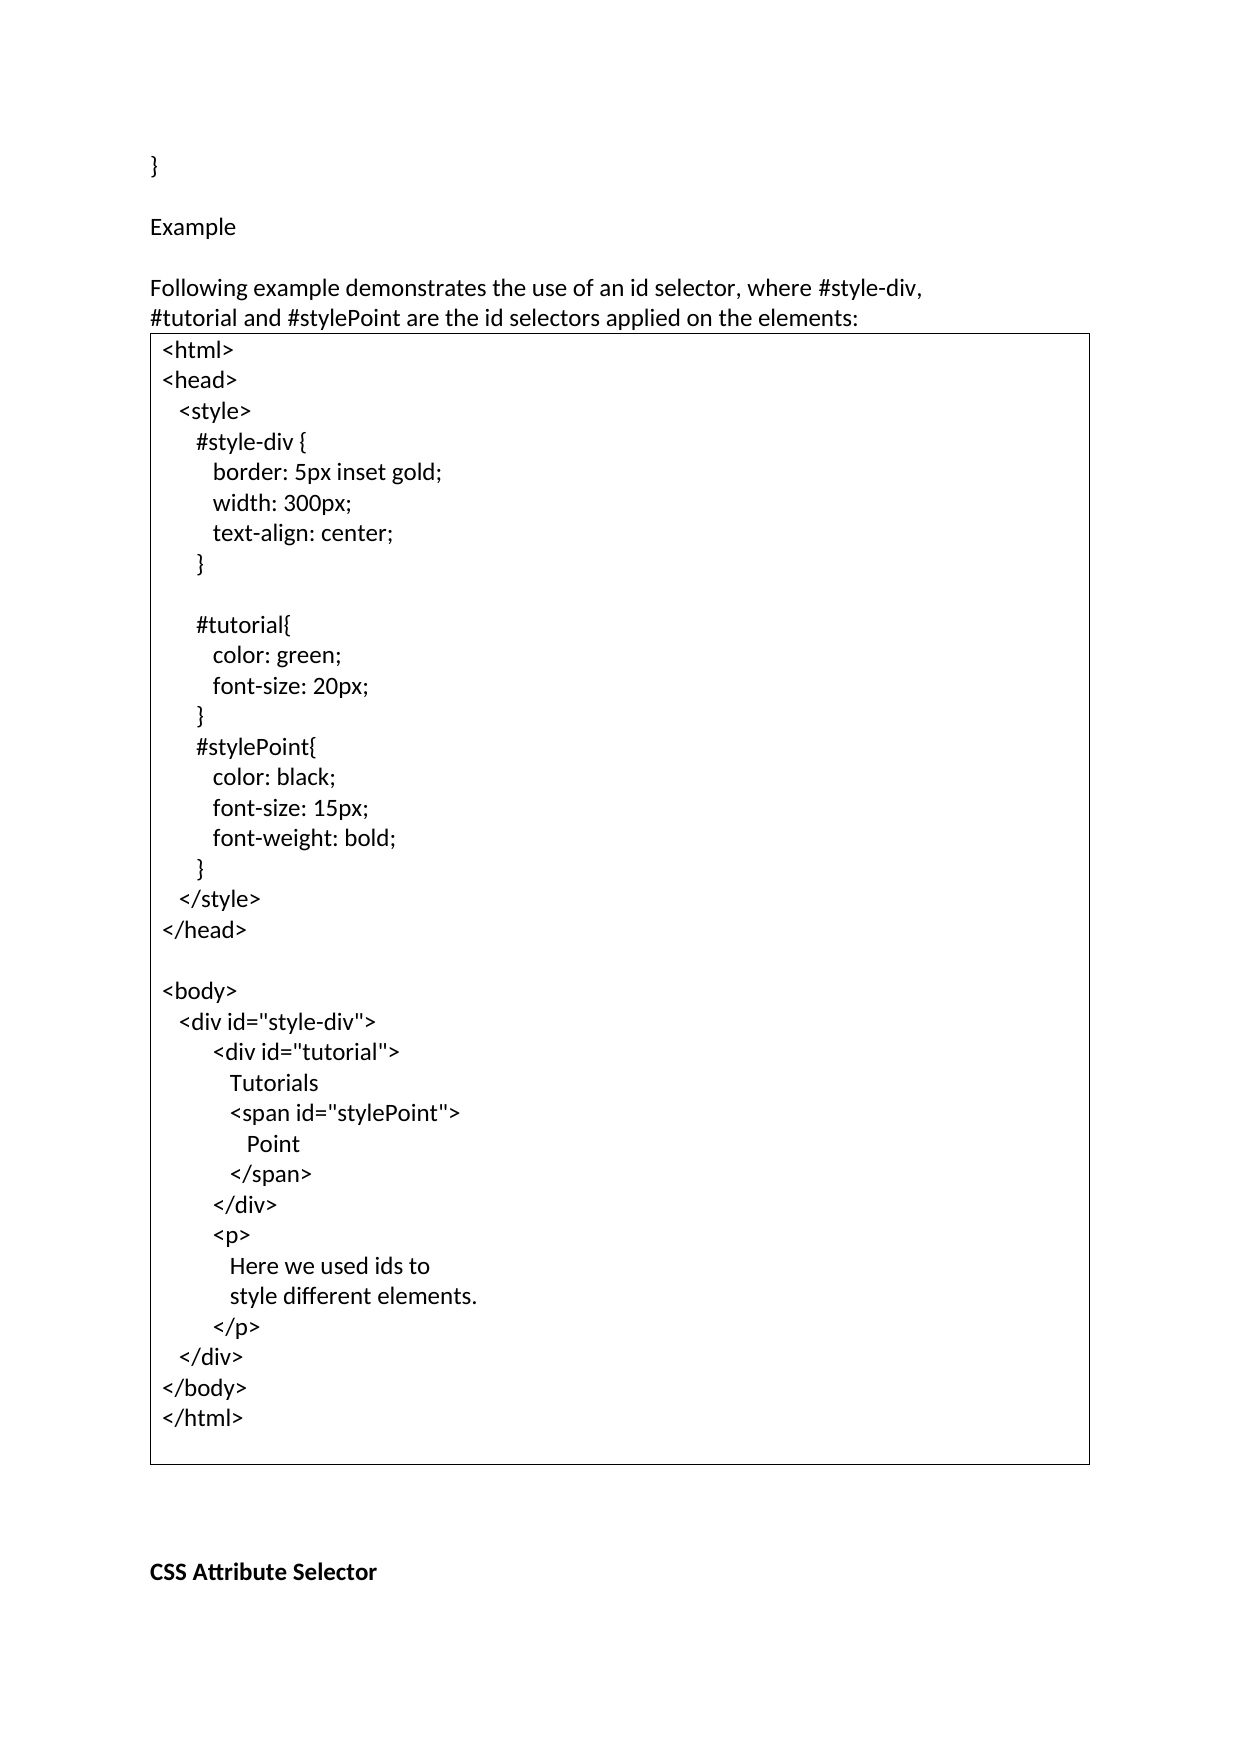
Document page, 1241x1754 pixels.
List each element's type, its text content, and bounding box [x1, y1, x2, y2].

table_header <html> <head> <style> #style-div { border: 5px inset gold; width: 300px; text-align: center; } #tutorial{ color: green; font-size: 20px; } #stylePoint{ color: black; font-size: 15px; font-weight: bold; } </style> </head> <body> <div id="style-div"> <div id="tutorial"> Tutorials <span id="stylePoint"> Point </span> </div> <p> Here we used ids to style different elements. </p> </div> </body> </html> [151, 334, 1089, 1463]
text Example [150, 211, 1090, 242]
text Following example demonstrates the use of an id selector, where #style-div, #tutorial and #stylePoint are the id selectors applied on the elements: [150, 272, 1090, 333]
text CSS Attribute Selector [150, 1556, 1090, 1587]
text } [150, 150, 1090, 181]
